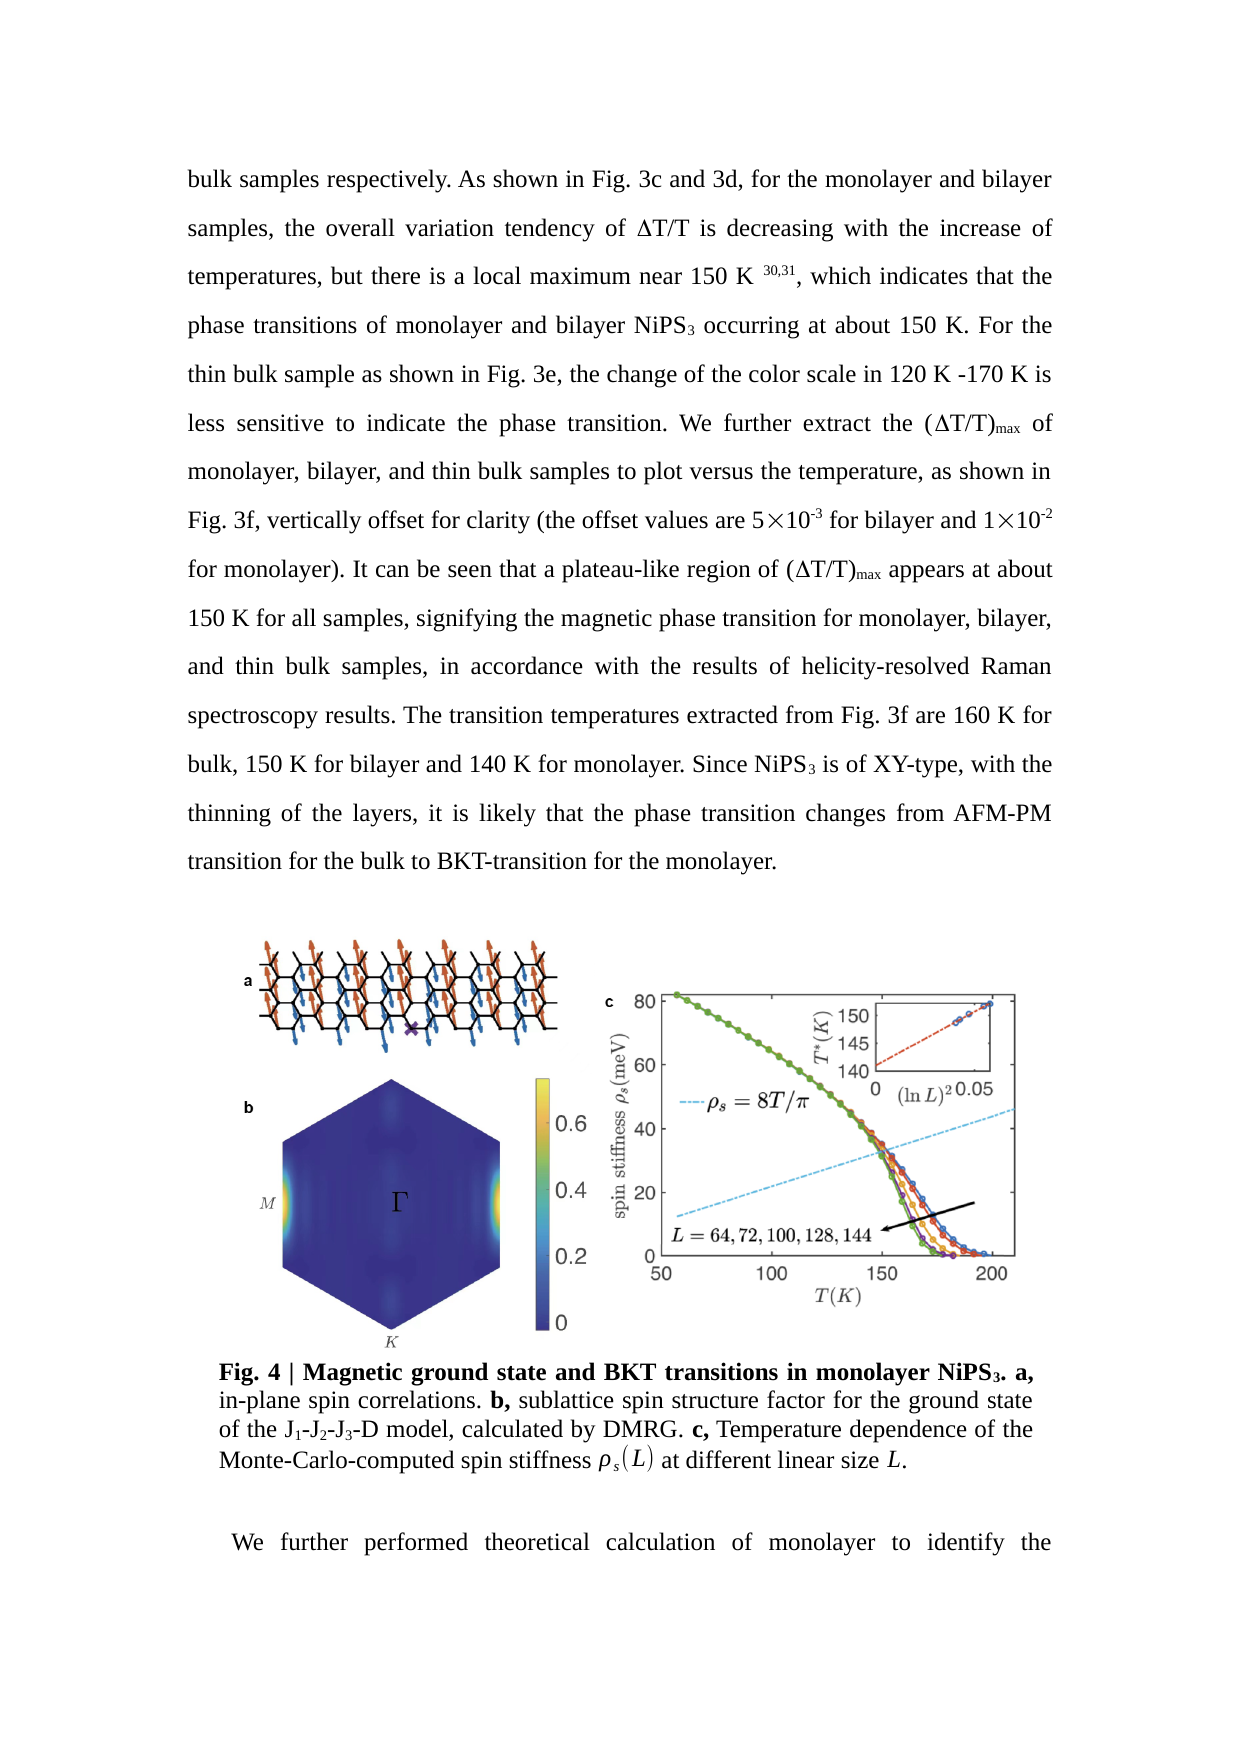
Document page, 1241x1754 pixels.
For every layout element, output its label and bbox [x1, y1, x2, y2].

text [187, 891, 1053, 1558]
text [187, 162, 1053, 877]
picture [223, 924, 1029, 1357]
